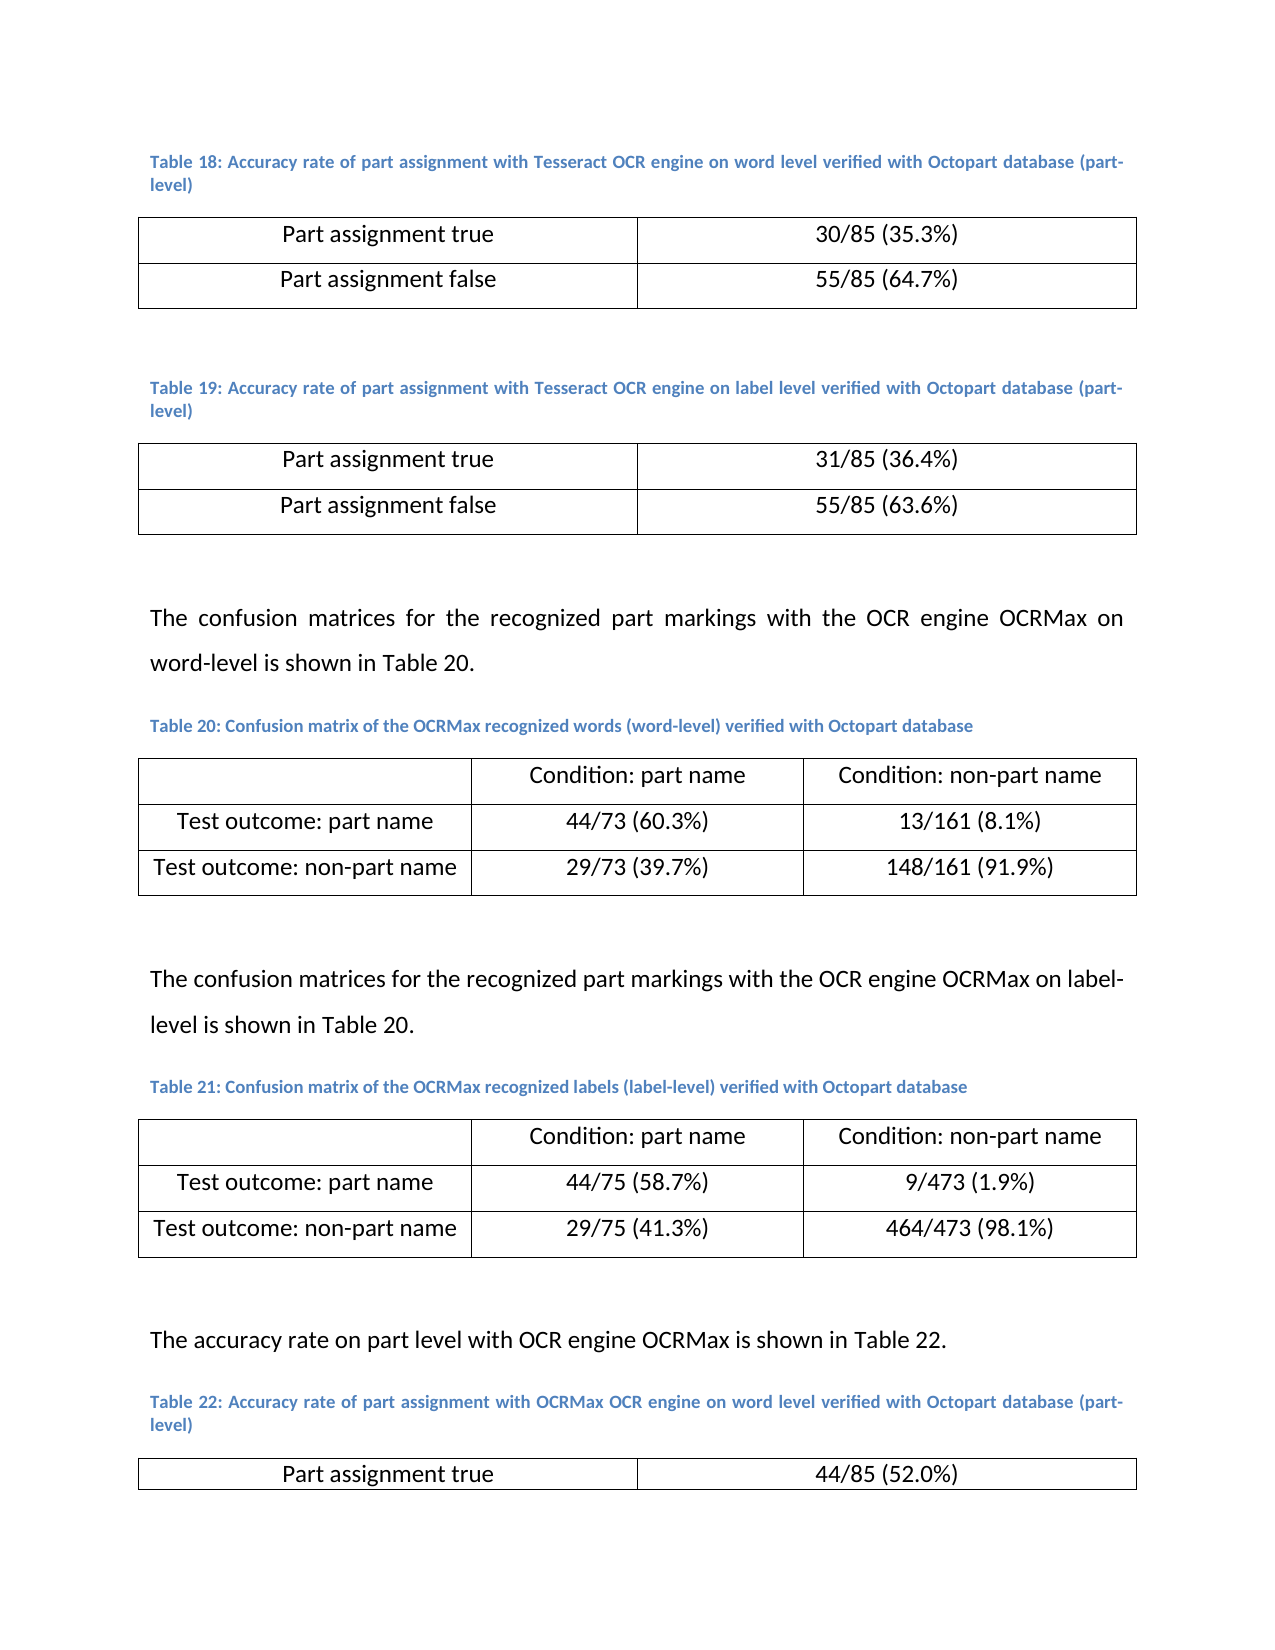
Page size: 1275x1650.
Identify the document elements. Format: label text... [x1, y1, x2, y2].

table_cell Test outcome: non-part name [139, 851, 471, 895]
text The confusion matrices for the recognized part markings with the OCR engine OCRMax on word-level is shown in Table 20. [150, 602, 1125, 678]
table_header Condition: non-part name [804, 1120, 1136, 1165]
table_cell 9/473 (1.9%) [804, 1166, 1136, 1211]
table_header [139, 1120, 471, 1165]
table_header [139, 759, 471, 804]
table_header Condition: part name [472, 1120, 803, 1165]
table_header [139, 1459, 637, 1489]
table_header Part assignment true [139, 218, 637, 262]
table_cell Part assignment false [139, 490, 637, 534]
table_cell 29/73 (39.7%) [472, 851, 803, 895]
text The confusion matrices for the recognized part markings with the OCR engine OCRMax on label-level is shown in Table 20. [150, 963, 1125, 1039]
table_cell 148/161 (91.9%) [804, 851, 1136, 895]
table_cell 29/75 (41.3%) [472, 1212, 803, 1257]
text The accuracy rate on part level with OCR engine OCRMax is shown in Table 22. [150, 1324, 1125, 1355]
table_cell Part assignment false [139, 264, 637, 308]
table_cell 464/473 (98.1%) [804, 1212, 1136, 1257]
table_header Part assignment true [139, 444, 637, 488]
table_header Condition: non-part name [804, 759, 1136, 804]
table_cell 13/161 (8.1%) [804, 805, 1136, 849]
table_cell Test outcome: part name [139, 805, 471, 849]
table_header 31/85 (36.4%) [638, 444, 1136, 488]
table_cell 44/75 (58.7%) [472, 1166, 803, 1211]
table_cell Test outcome: part name [139, 1166, 471, 1211]
table_header 44/85 (52.0%) [638, 1459, 1136, 1489]
table_cell 44/73 (60.3%) [472, 805, 803, 849]
table_cell Test outcome: non-part name [139, 1212, 471, 1257]
table_cell 55/85 (64.7%) [638, 264, 1136, 308]
table_header Condition: part name [472, 759, 803, 804]
table_cell 55/85 (63.6%) [638, 490, 1136, 534]
table_header 30/85 (35.3%) [638, 218, 1136, 262]
